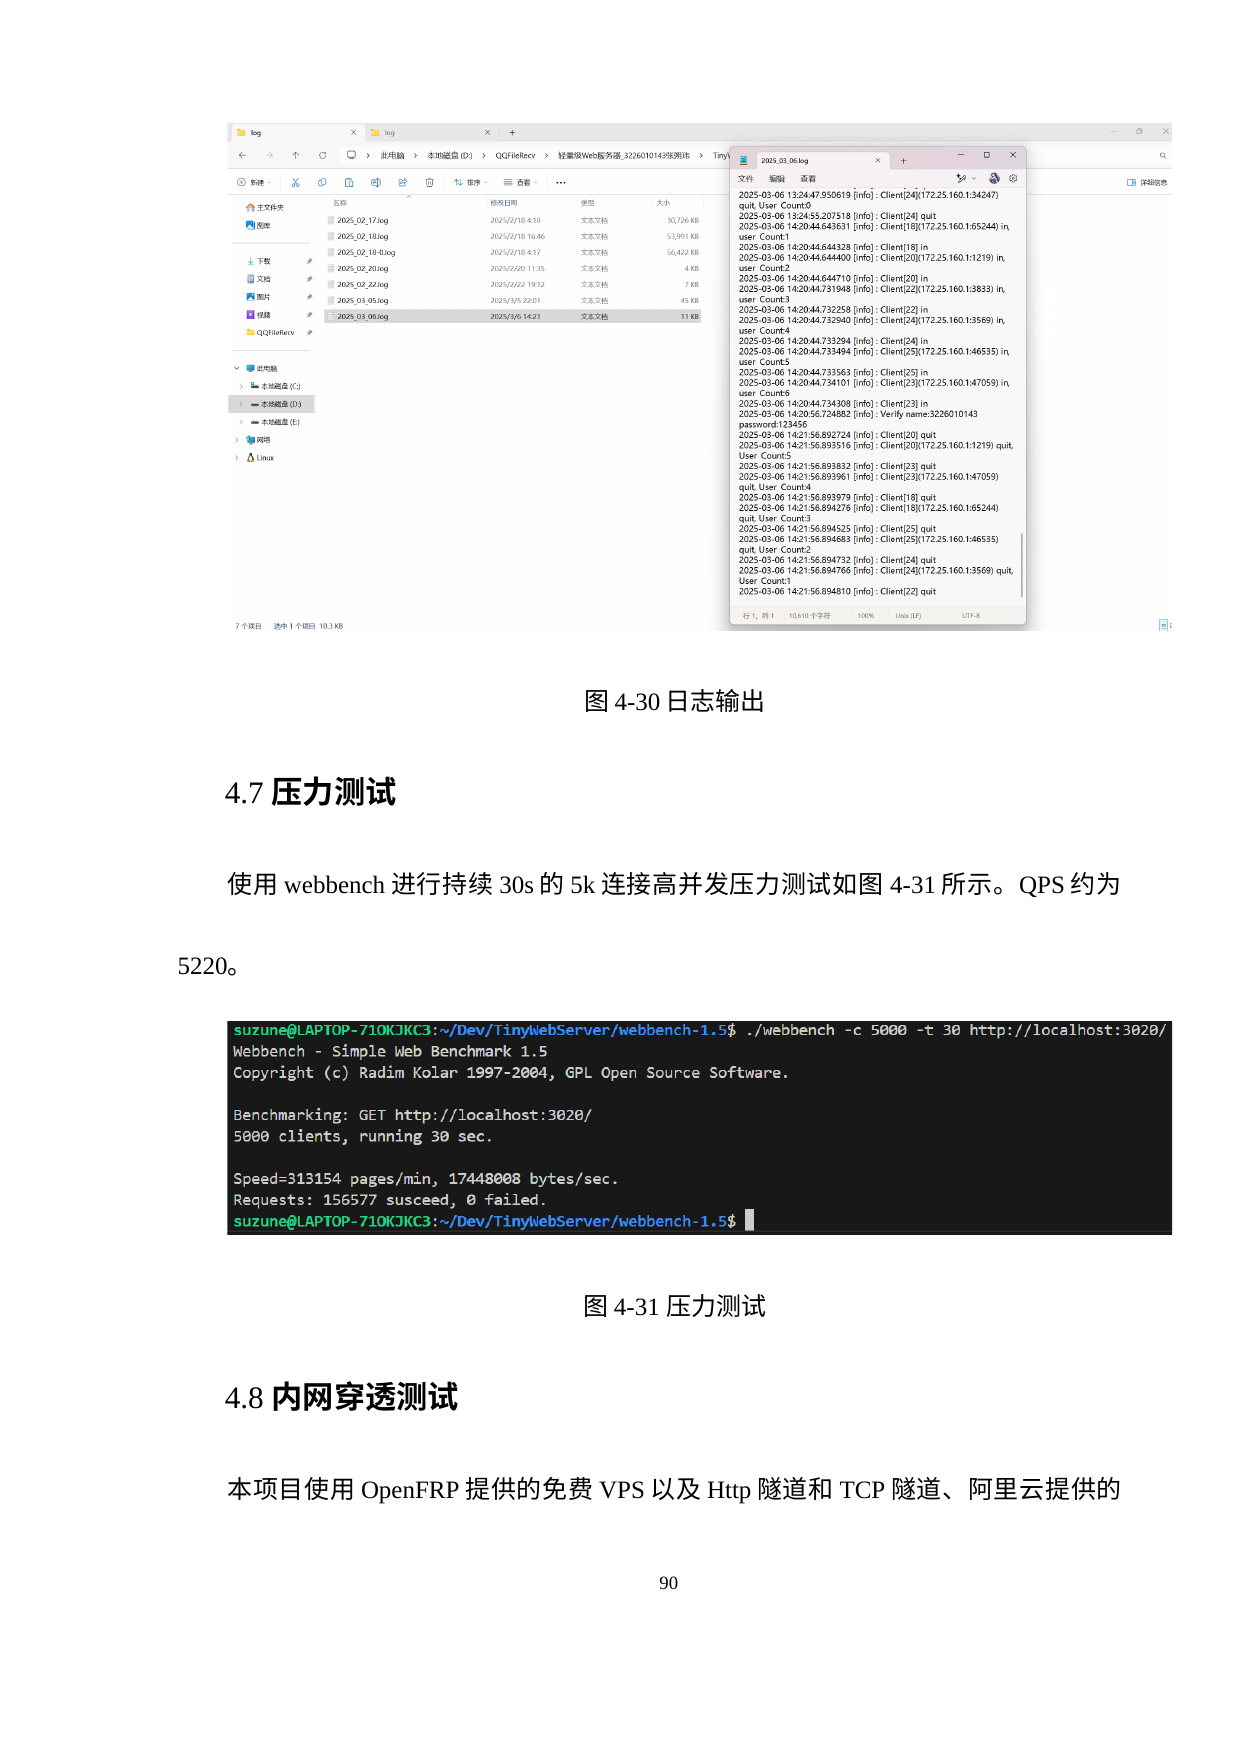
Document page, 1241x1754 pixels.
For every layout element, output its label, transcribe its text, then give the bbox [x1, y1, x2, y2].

text 图4-31 压力测试 [177, 1272, 1122, 1337]
picture [227, 123, 1173, 631]
subtitle 压力测试 [224, 757, 1122, 822]
subtitle 内网穿透测试 [224, 1363, 1122, 1428]
text 图4-30日志输出 [177, 667, 1122, 732]
text 使用webbench进行持续30s的5k连接高并发压力测试如图4-31所示。QPS约为5220。 [177, 850, 1122, 996]
picture [227, 1021, 1173, 1235]
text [177, 1455, 1122, 1520]
